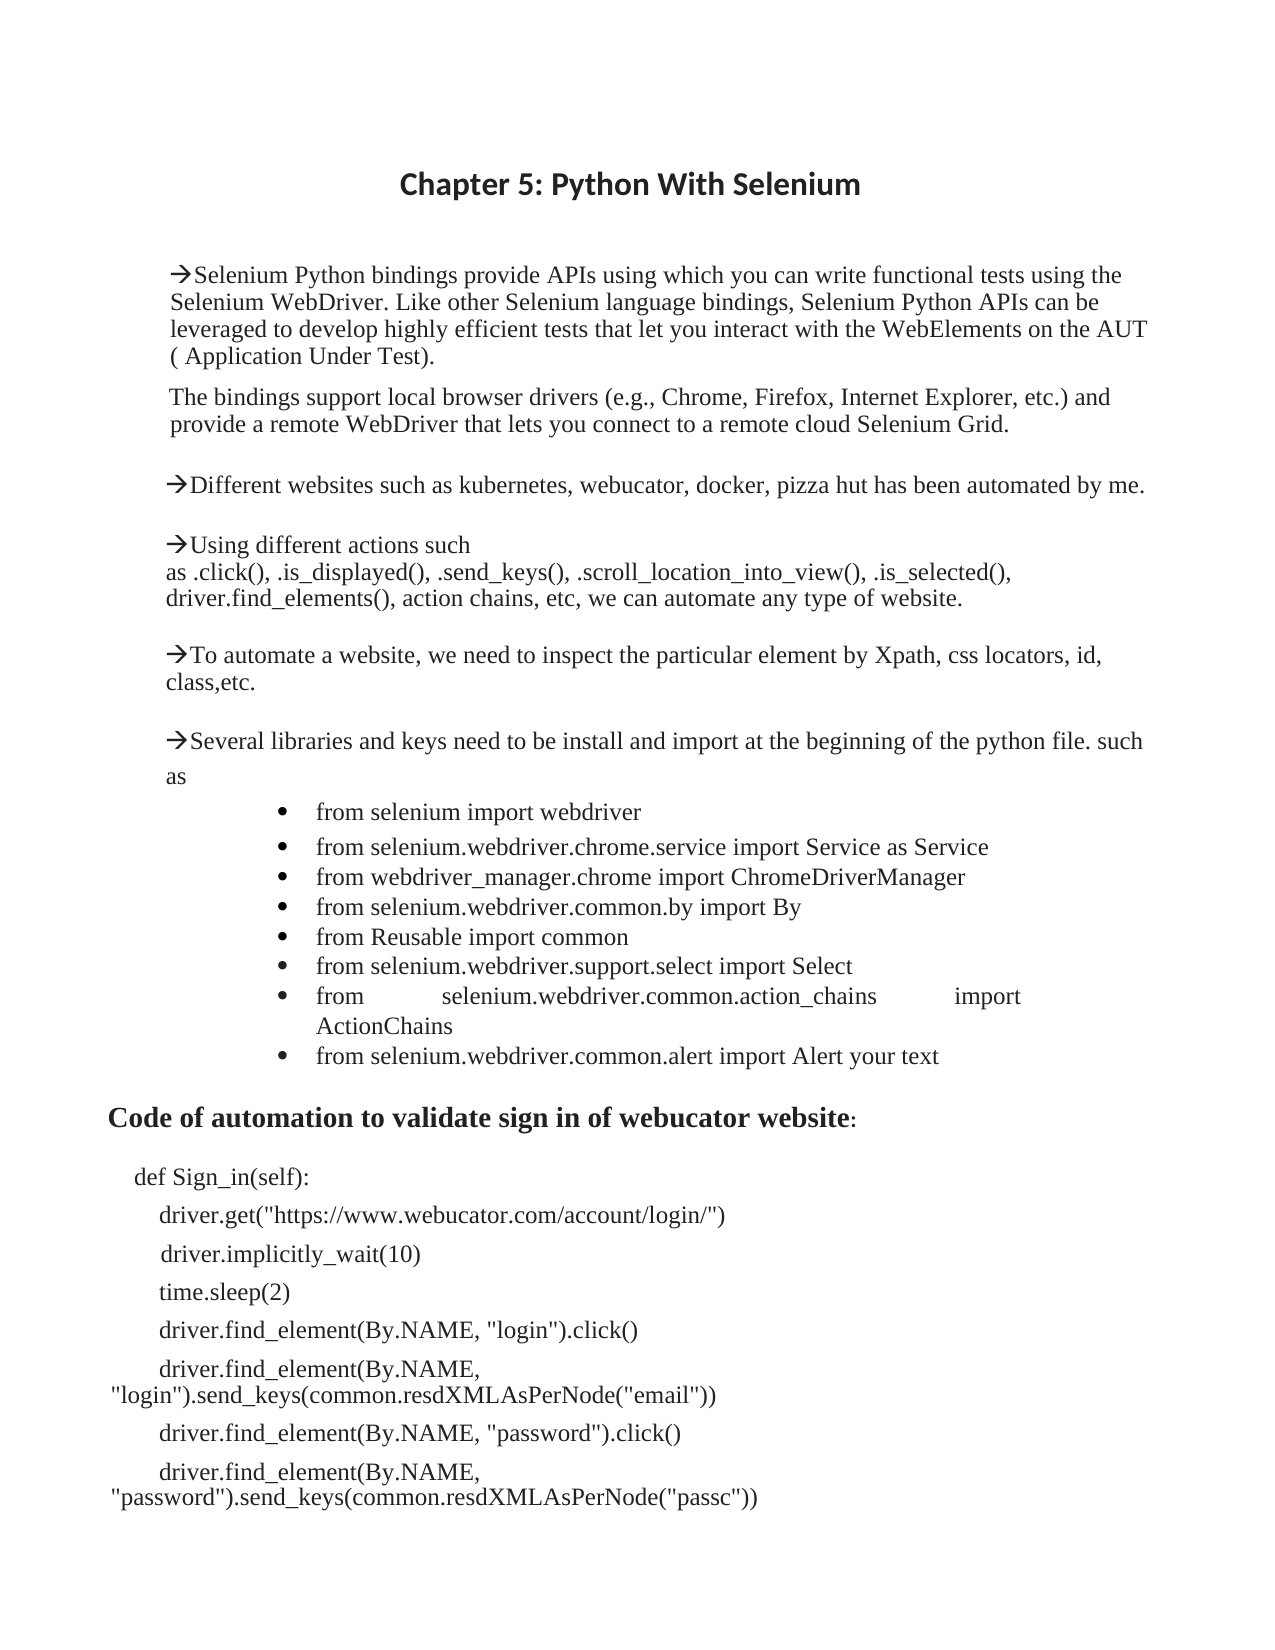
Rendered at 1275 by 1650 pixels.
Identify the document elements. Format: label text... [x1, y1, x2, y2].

list from selenium.webdriver.common.action_chains import ActionChains [278, 981, 1021, 1040]
text Several libraries and keys need to be install and import at the beginning of the python file. such as [164, 726, 1160, 790]
text driver.find_element(By.NAME, "login").send_keys(common.resdXMLAsPerNode("email")) [109, 1357, 1082, 1408]
list from Reusable import common [278, 922, 1021, 950]
text Using different actions such as .click(), .is_displayed(), .send_keys(), .scroll_location_into_view(), .is_selected(), driver.find_elements(), action chains, etc, we can automate any type of website. [164, 532, 1239, 612]
text To automate a website, we need to inspect the particular element by Xpath, css locators, id, class,etc. [164, 642, 1117, 696]
text time.sleep(2) [109, 1280, 728, 1306]
text driver.get("https://www.webucator.com/account/login/") [109, 1203, 728, 1229]
text def Sign_in(self): [109, 1165, 1082, 1191]
text Different websites such as kubernetes, webucator, docker, pizza hut has been automated by me. [164, 472, 1239, 498]
list from selenium.webdriver.support.select import Select [278, 951, 1021, 980]
text driver.find_element(By.NAME, "login").click() [109, 1318, 1082, 1344]
list from selenium.webdriver.common.by import By [278, 892, 1021, 920]
text driver.find_element(By.NAME, "password").click() [109, 1421, 1082, 1447]
text The bindings support local browser drivers (e.g., Chrome, Firefox, Internet Explorer, etc.) and provide a remote WebDriver that lets you connect to a remote cloud Selenium Grid. [169, 384, 1188, 438]
text Selenium Python bindings provide APIs using which you can write functional tests using the Selenium WebDriver. Like other Selenium language bindings, Selenium Python APIs can be leveraged to develop highly efficient tests that let you interact with the WebElements on the AUT ( Application Under Test). [169, 263, 1152, 369]
list from selenium.webdriver.common.alert import Alert your text [278, 1041, 1021, 1070]
subtitle Chapter 5: Python With Selenium [325, 163, 1275, 204]
list from selenium.webdriver.chrome.service import Service as Service [278, 832, 1021, 861]
text driver.implicitly_wait(10) [109, 1242, 728, 1267]
text driver.find_element(By.NAME, "password").send_keys(common.resdXMLAsPerNode("passc")) [109, 1459, 1028, 1511]
list from webdriver_manager.chrome import ChromeDriverManager [278, 862, 1021, 891]
text Code of automation to validate sign in of webucator website: [100, 1101, 1021, 1134]
list from selenium import webdriver [278, 797, 1160, 825]
